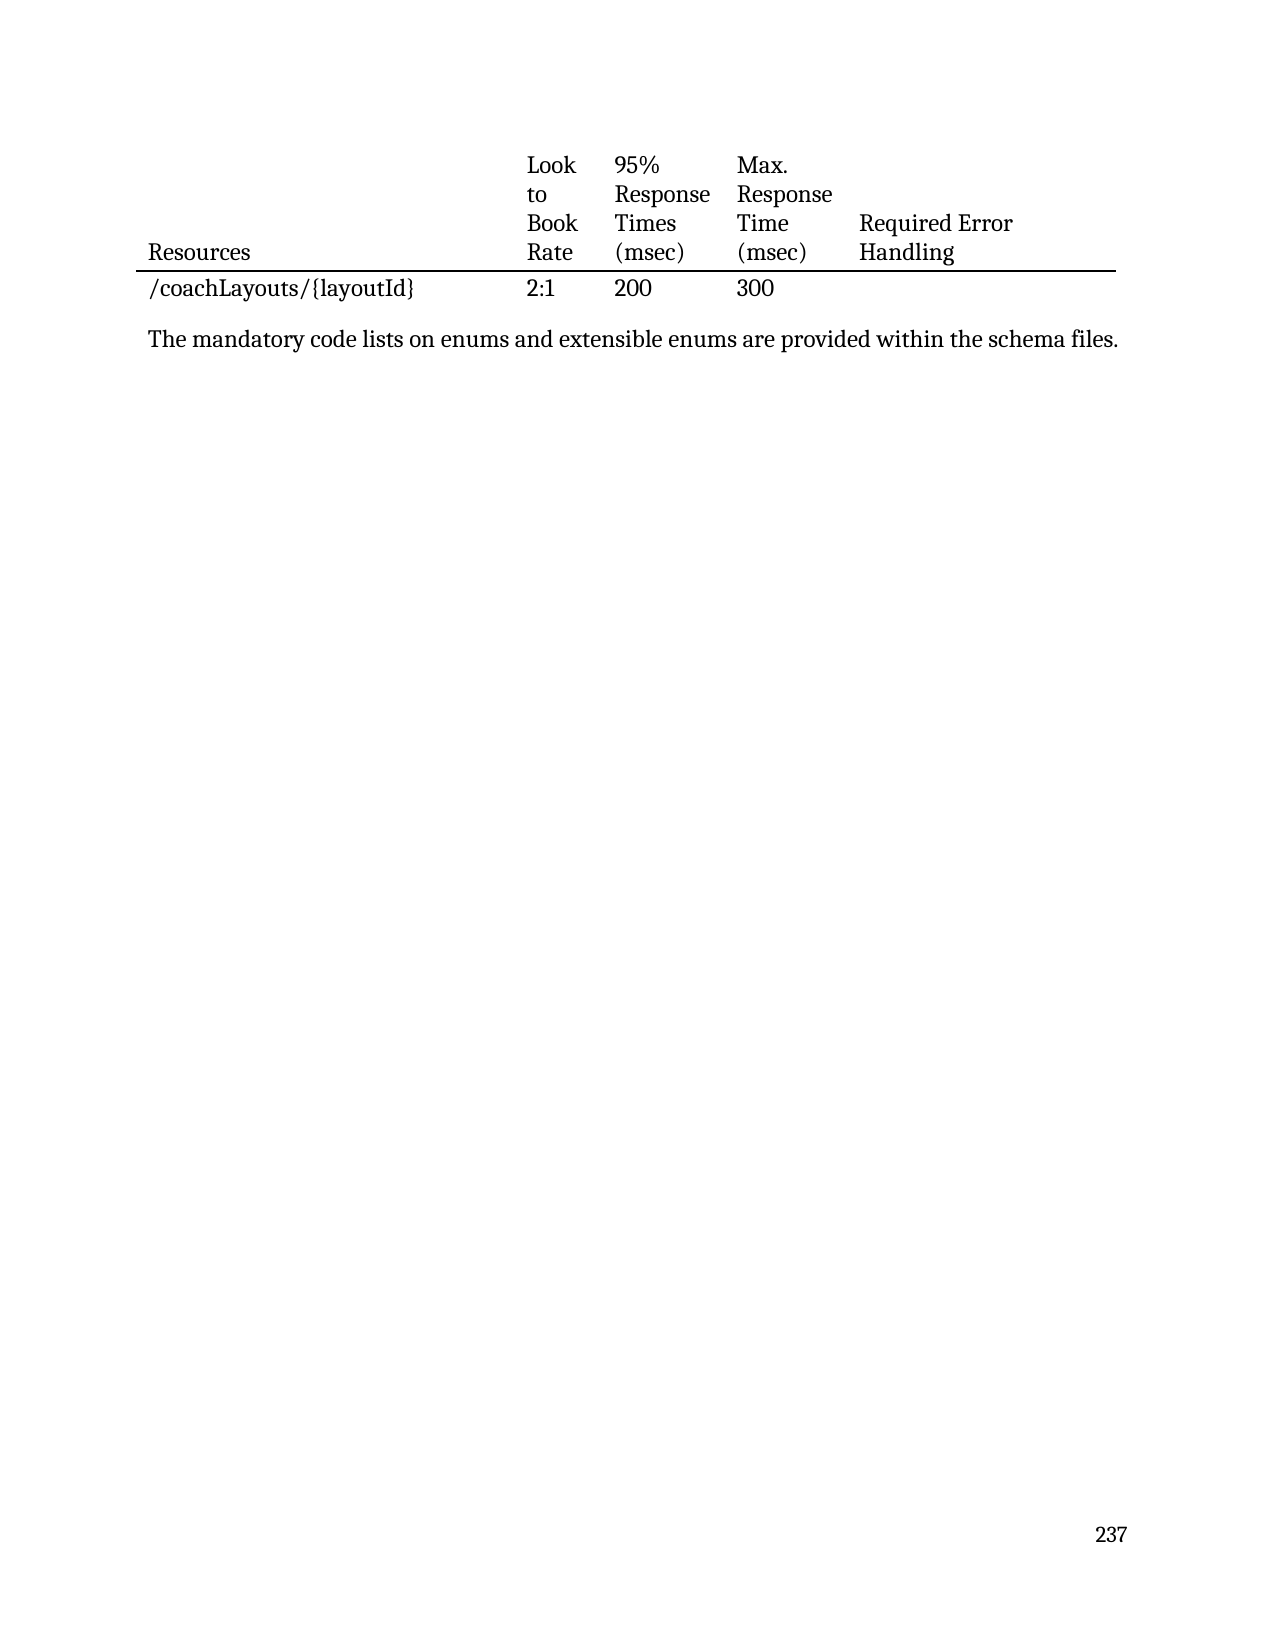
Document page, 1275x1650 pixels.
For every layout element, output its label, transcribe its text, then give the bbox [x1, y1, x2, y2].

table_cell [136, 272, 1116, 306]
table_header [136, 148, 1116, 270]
text The mandatory code lists on enums and extensible enums are provided within the schema files. [148, 325, 1127, 354]
